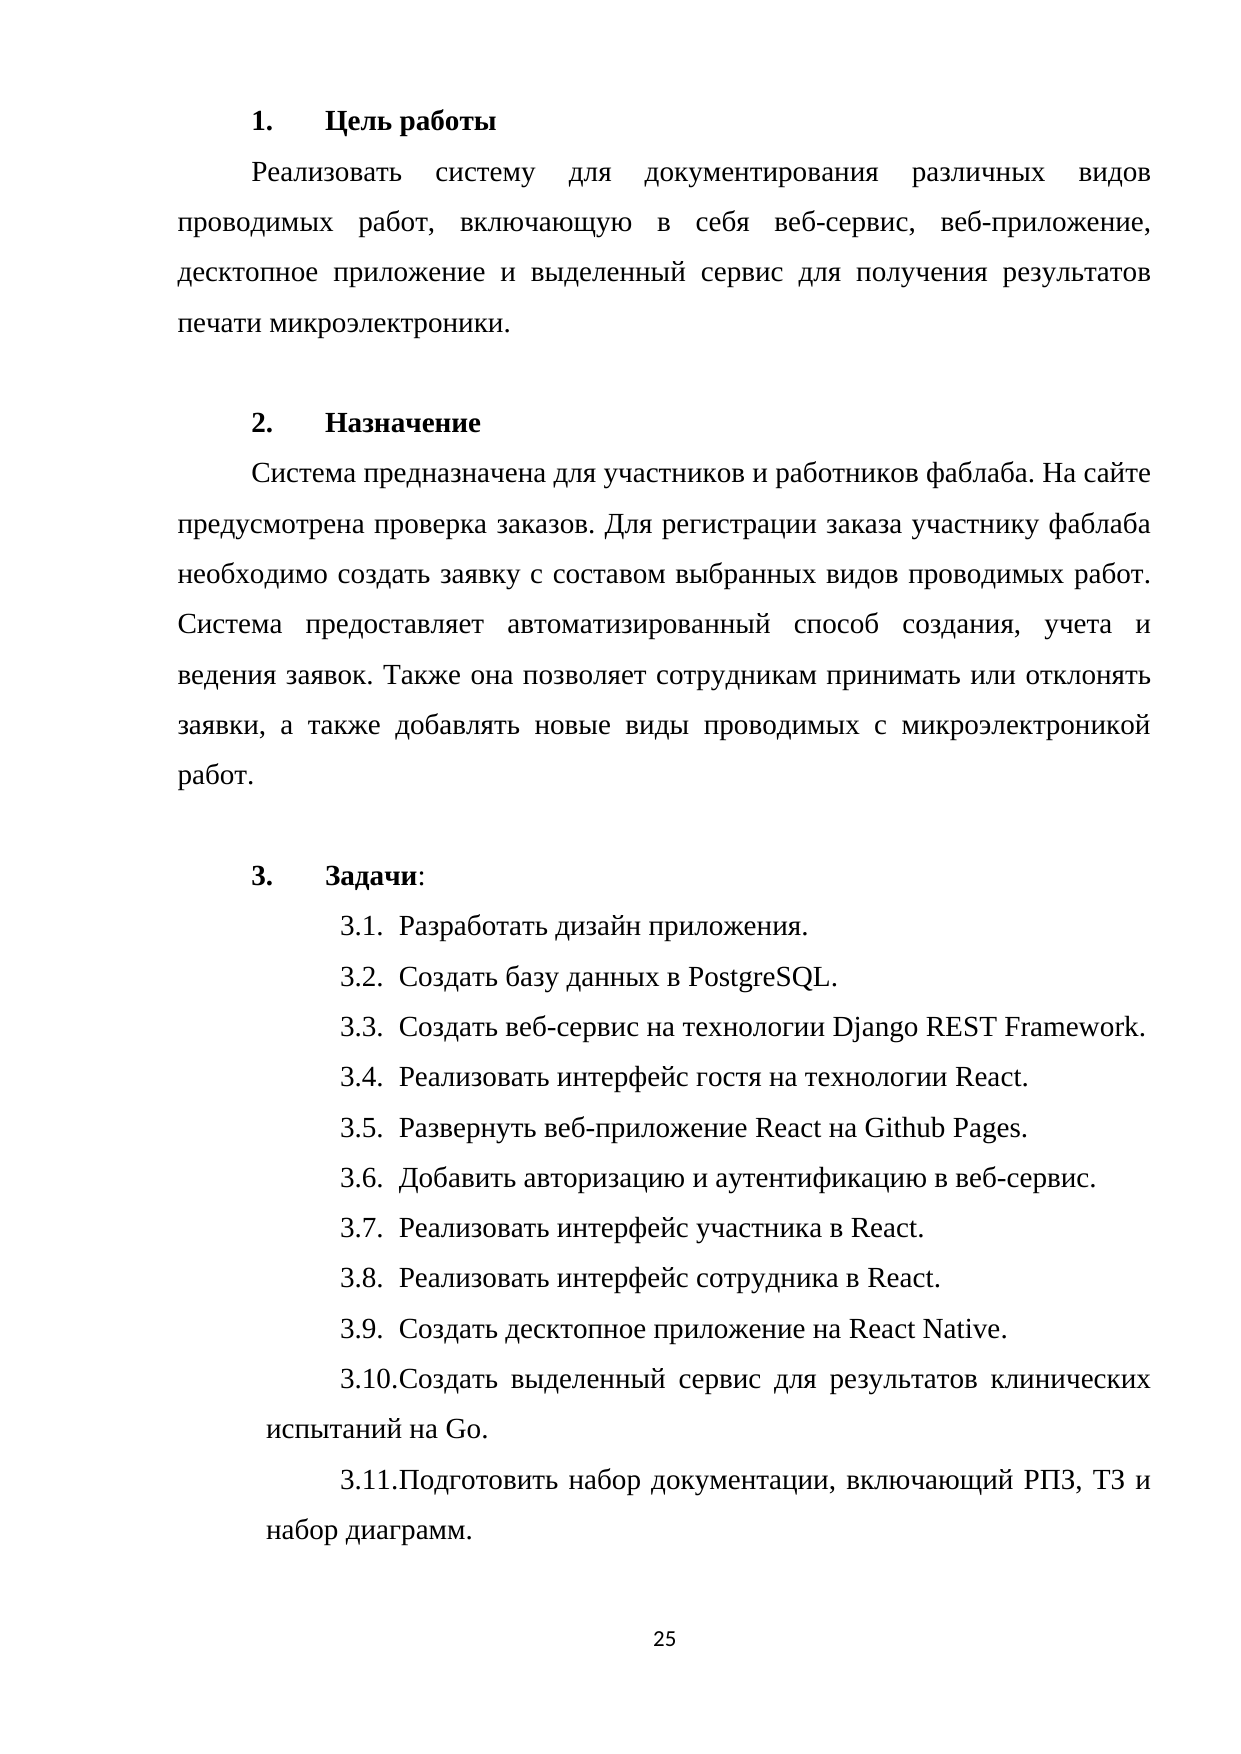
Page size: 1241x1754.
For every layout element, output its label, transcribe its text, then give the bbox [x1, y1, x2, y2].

list Развернуть веб-приложение React на Github Pages. [266, 1110, 1152, 1143]
text Реализовать систему для документирования различных видов проводимых работ, включающую в себя веб-сервис, веб-приложение, десктопное приложение и выделенный сервис для получения результатов печати микроэлектроники. [177, 154, 1152, 338]
list Реализовать интерфейс участника в React. [266, 1210, 1152, 1244]
list Подготовить набор документации, включающий РПЗ, ТЗ и набор диаграмм. [266, 1462, 1152, 1546]
list Реализовать интерфейс сотрудника в React. [266, 1261, 1152, 1294]
list Добавить авторизацию и аутентификацию в веб-сервис. [266, 1160, 1152, 1193]
list Задачи: [177, 858, 1152, 892]
list Создать веб-сервис на технологии Django REST Framework. [266, 1009, 1152, 1043]
text Система предназначена для участников и работников фаблаба. На сайте предусмотрена проверка заказов. Для регистрации заказа участнику фаблаба необходимо создать заявку с составом выбранных видов проводимых работ. Система предоставляет автоматизированный способ создания, учета и ведения заявок. Также она позволяет сотрудникам принимать или отклонять заявки, а также добавлять новые виды проводимых с микроэлектроникой работ. [177, 456, 1152, 791]
list Создать выделенный сервис для результатов клинических испытаний на Go. [266, 1361, 1152, 1445]
list Реализовать интерфейс гостя на технологии React. [266, 1059, 1152, 1093]
list Цель работы [177, 103, 1152, 137]
list Создать базу данных в PostgreSQL. [266, 959, 1152, 992]
list Разработать дизайн приложения. [266, 908, 1152, 942]
list Назначение [177, 405, 1152, 439]
list Создать десктопное приложение на React Native. [266, 1311, 1152, 1344]
